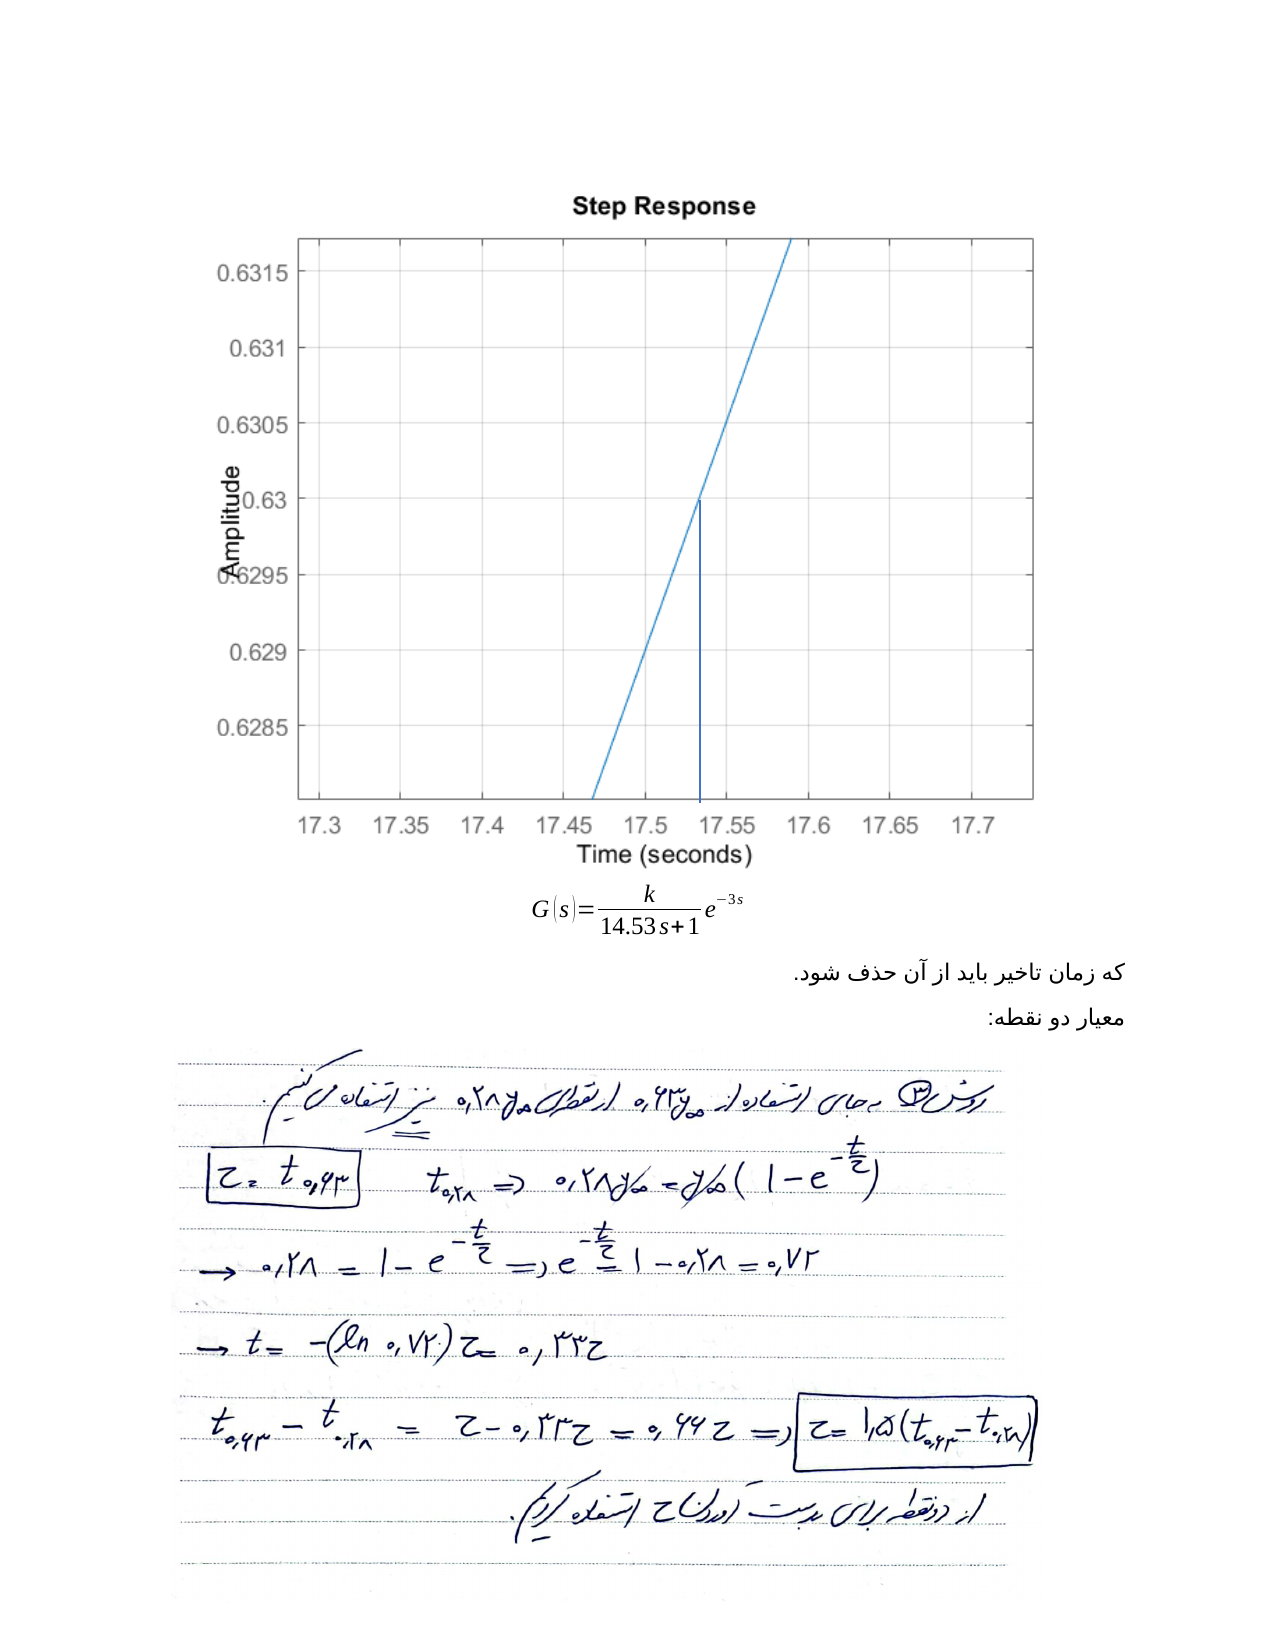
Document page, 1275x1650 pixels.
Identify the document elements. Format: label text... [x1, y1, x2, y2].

picture [150, 150, 1125, 881]
text معیار دو نقطه: [150, 1004, 1125, 1030]
text که زمان تاخیر باید از آن حذف شود. [150, 959, 1125, 985]
